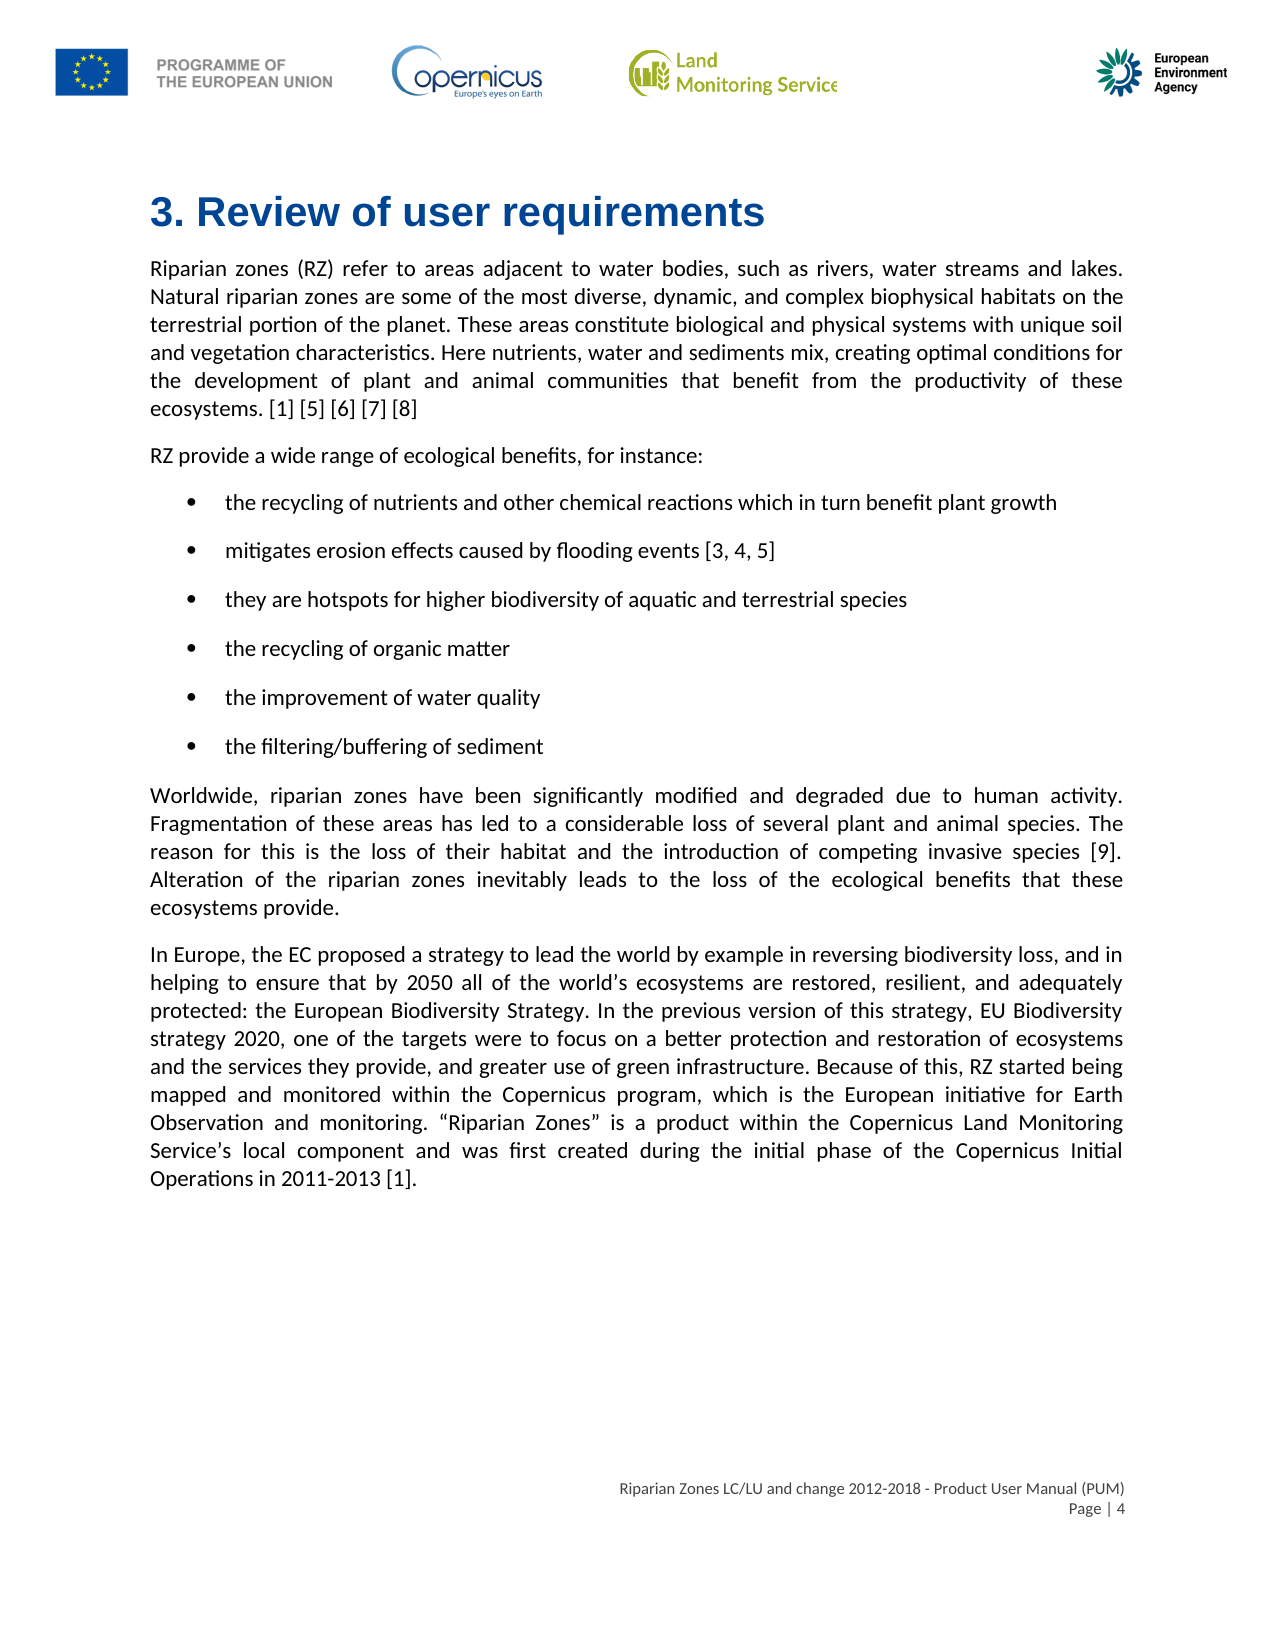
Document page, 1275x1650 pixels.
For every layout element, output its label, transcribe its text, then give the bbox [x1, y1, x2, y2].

picture [628, 50, 837, 97]
list they are hotspots for higher biodiversity of aquatic and terrestrial species [187, 586, 1125, 613]
list the recycling of nutrients and other chemical reactions which in turn benefit plant growth [187, 488, 1125, 516]
text Worldwide, riparian zones have been significantly modified and degraded due to human activity. Fragmentation of these areas has led to a considerable loss of several plant and animal species. The reason for this is the loss of their habitat and the introduction of competing invasive species [9]. Alteration of the riparian zones inevitably leads to the loss of the ecological benefits that these ecosystems provide. [150, 781, 1125, 921]
list the filtering/buffering of sediment [187, 732, 1125, 760]
list the improvement of water quality [187, 683, 1125, 711]
list mitigates erosion effects caused by flooding events [3, 4, 5] [187, 537, 1125, 565]
picture [371, 15, 560, 130]
picture [29, 21, 351, 124]
list the recycling of organic matter [187, 634, 1125, 662]
text Riparian zones (RZ) refer to areas adjacent to water bodies, such as rivers, water streams and lakes. Natural riparian zones are some of the most diverse, dynamic, and complex biophysical habitats on the terrestrial portion of the planet. These areas constitute biological and physical systems with unique soil and vegetation characteristics. Here nutrients, water and sediments mix, creating optimal conditions for the development of plant and animal communities that benefit from the productivity of these ecosystems. [1] [5] [6] [7] [8] [150, 254, 1125, 422]
text In Europe, the EC proposed a strategy to lead the world by example in reversing biodiversity loss, and in helping to ensure that by 2050 all of the world’s ecosystems are restored, resilient, and adequately protected: the European Biodiversity Strategy. In the previous version of this strategy, EU Biodiversity strategy 2020, one of the targets were to focus on a better protection and restoration of ecosystems and the services they provide, and greater use of green infrastructure. Because of this, RZ started being mapped and monitored within the Copernicus program, which is the European initiative for Earth Observation and monitoring. “Riparian Zones” is a product within the Copernicus Land Monitoring Service’s local component and was first created during the initial phase of the Copernicus Initial Operations in 2011-2013 [1]. [150, 940, 1125, 1192]
picture [1094, 46, 1228, 97]
text RZ provide a wide range of ecological benefits, for instance: [150, 441, 1125, 469]
subtitle 3. Review of user requirements [150, 187, 1125, 235]
